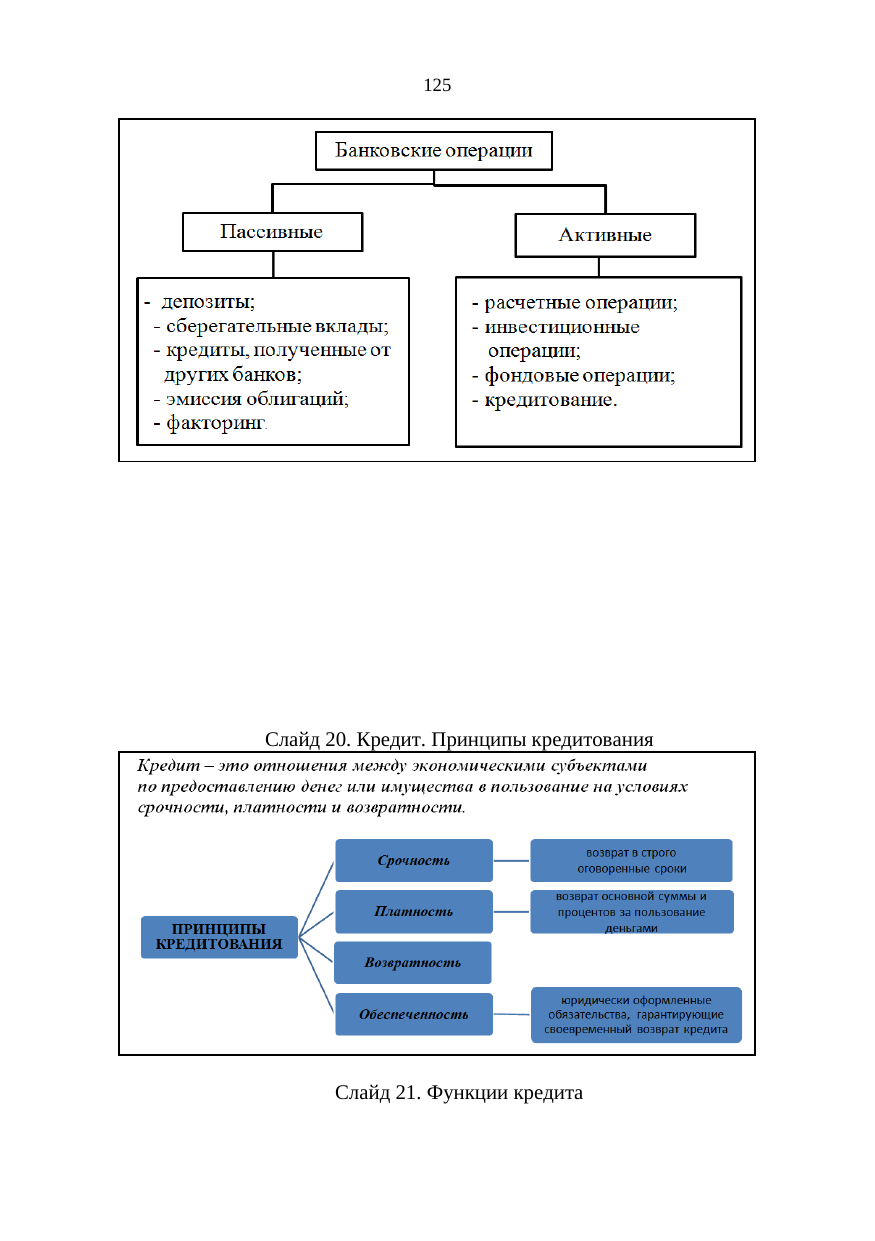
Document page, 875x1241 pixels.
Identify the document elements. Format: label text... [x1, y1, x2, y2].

picture [120, 120, 754, 461]
text Слайд 20. Кредит. Принципы кредитования [162, 727, 756, 751]
text Слайд 21. Функции кредита [162, 1080, 756, 1104]
picture [120, 753, 754, 1054]
